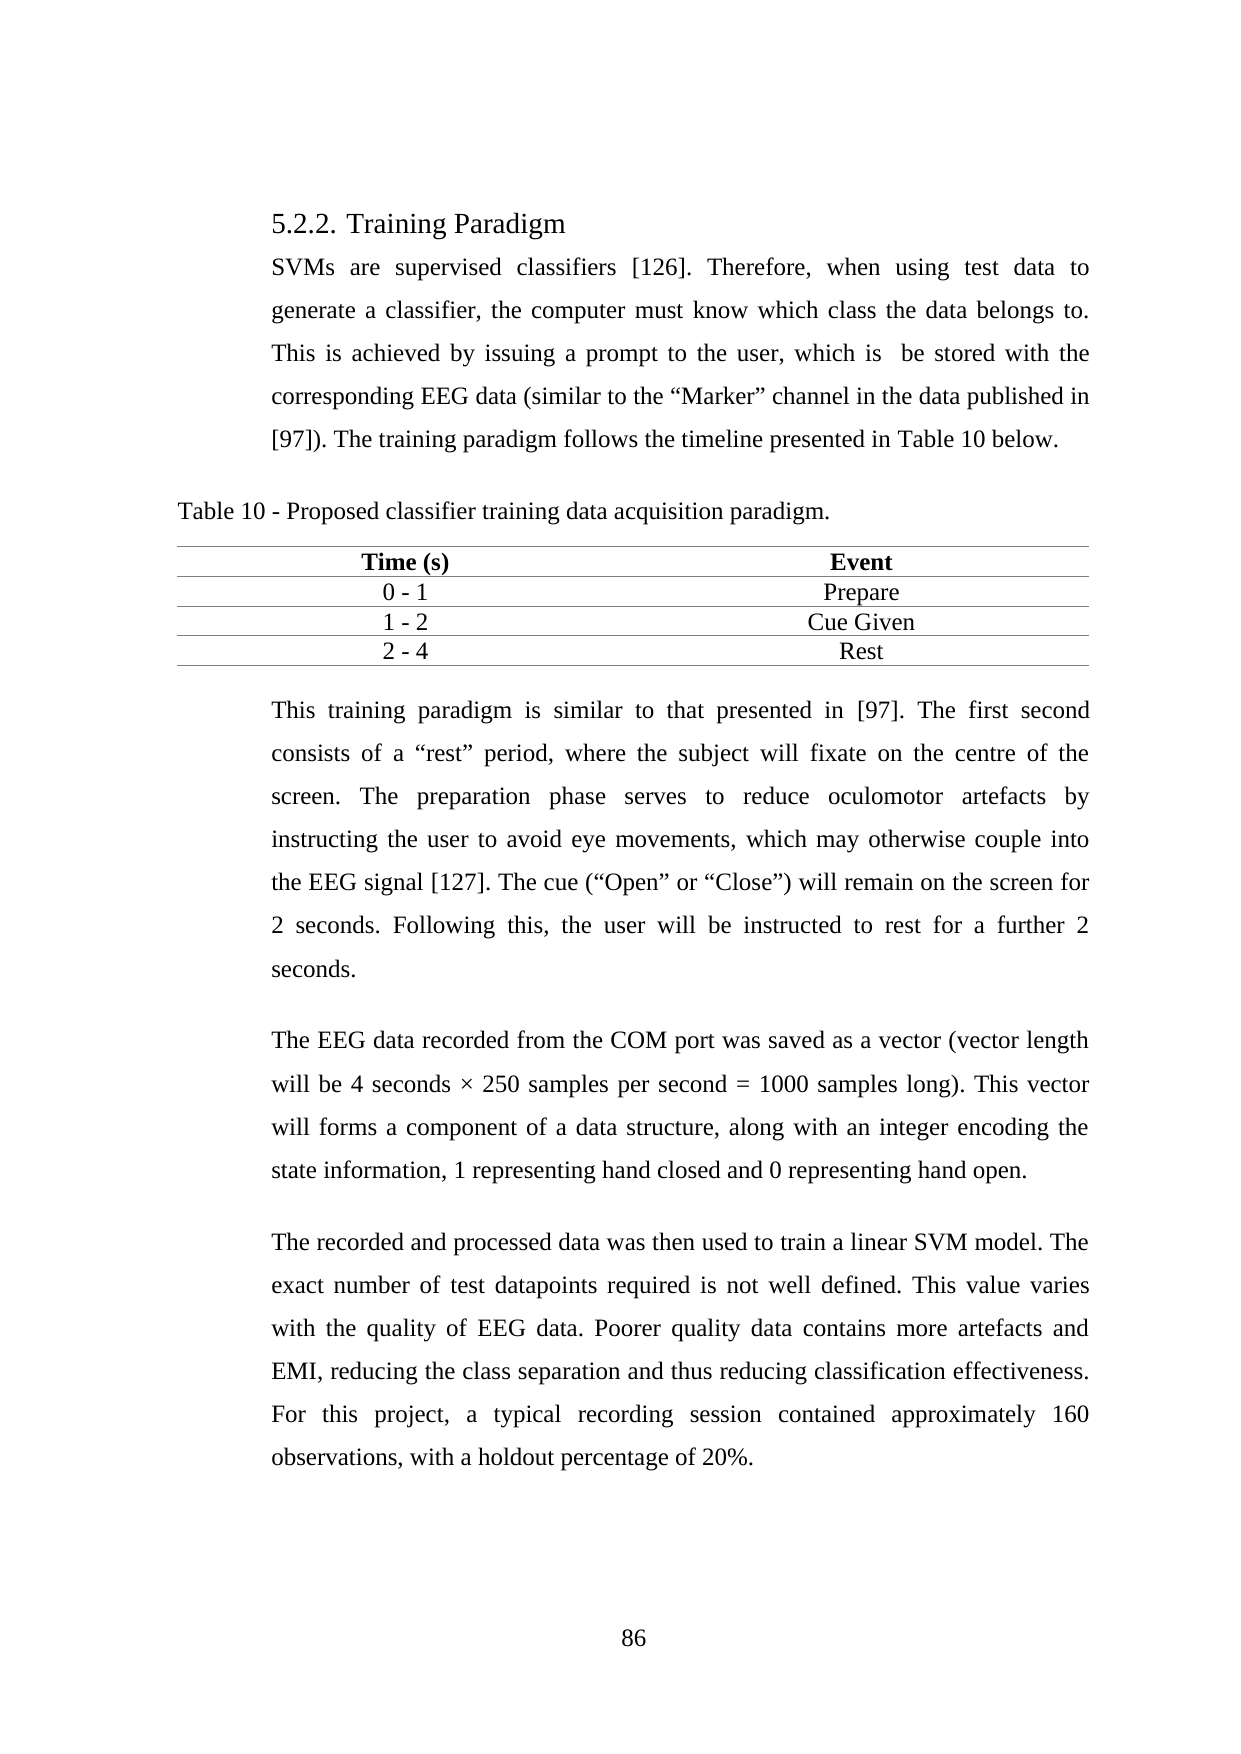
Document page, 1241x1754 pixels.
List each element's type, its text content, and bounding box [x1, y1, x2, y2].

table_cell 1 - 2 [177, 607, 633, 635]
table_cell Prepare [633, 577, 1089, 606]
table_cell Cue Given [633, 607, 1089, 635]
table_header Time (s) [177, 547, 633, 576]
table_cell 0 - 1 [177, 577, 633, 606]
text SVMs are supervised classifiers [126]. Therefore, when using test data to generate a classifier, the computer must know which class the data belongs to. This is achieved by issuing a prompt to the user, which is be stored with the corresponding EEG data (similar to the “Marker” channel in the data published in [97]). The training paradigm follows the timeline presented in Table 9 below. [271, 252, 1090, 453]
subtitle Training Paradigm [271, 206, 1090, 239]
table_cell 2 - 4 [177, 636, 633, 665]
table_header Event [633, 547, 1089, 576]
text The recorded and processed data was then used to train a linear SVM model. The exact number of test datapoints required is not well defined. This value varies with the quality of EEG data. Poorer quality data contains more artefacts and EMI, reducing the class separation and thus reducing classification effectiveness. For this project, a typical recording session contained approximately 160 observations, with a holdout percentage of 20%. [271, 1227, 1090, 1471]
table_cell Rest [633, 636, 1089, 665]
text The EEG data recorded from the COM port was saved as a vector (vector length will be 4 seconds × 250 samples per second = 1000 samples long). This vector will forms a component of a data structure, along with an integer encoding the state information, 1 representing hand closed and 0 representing hand open. [271, 1026, 1090, 1184]
text This training paradigm is similar to that presented in [97]. The first second consists of a “rest” period, where the subject will fixate on the centre of the screen. The preparation phase serves to reduce oculomotor artefacts by instructing the user to avoid eye movements, which may otherwise couple into the EEG signal [127]. The cue (“Open” or “Close”) will remain on the screen for 2 seconds. Following this, the user will be instructed to rest for a further 2 seconds. [271, 695, 1090, 982]
